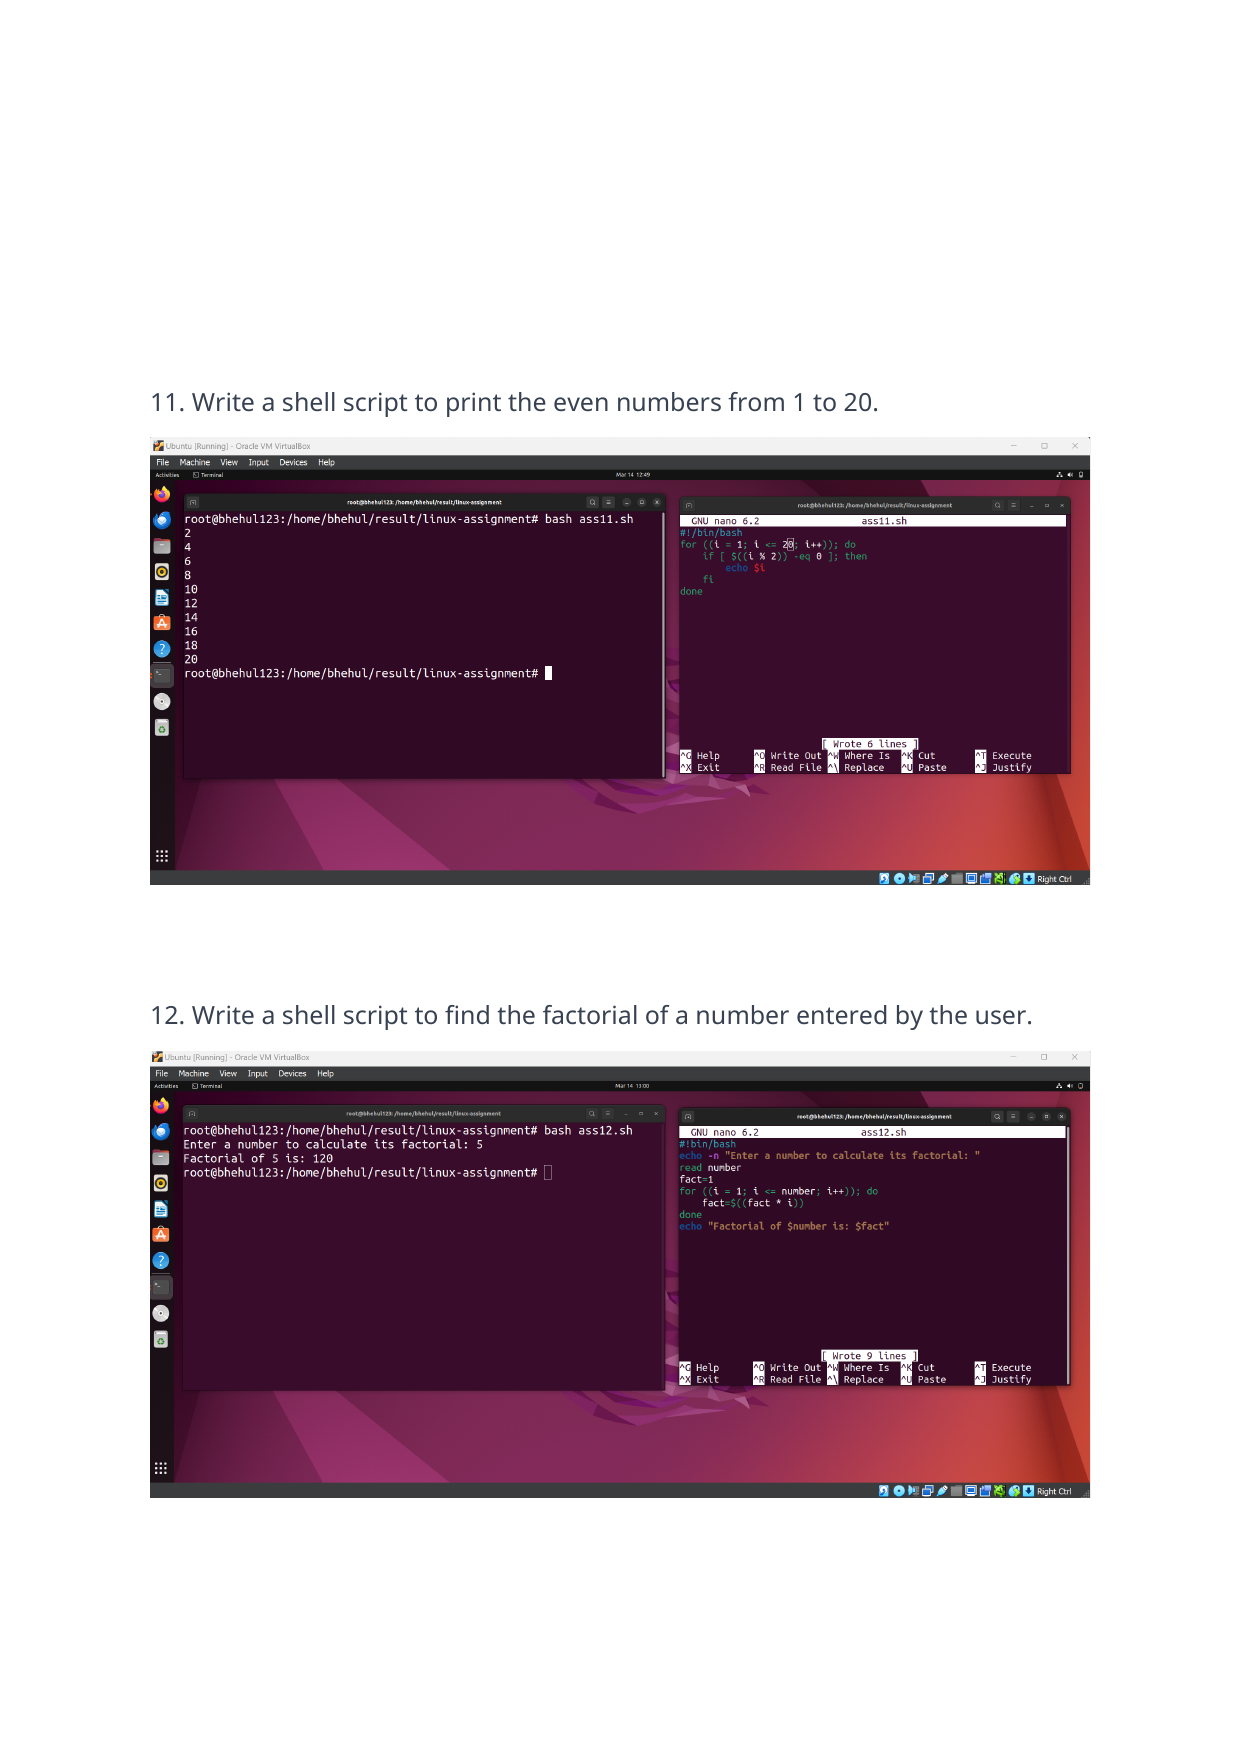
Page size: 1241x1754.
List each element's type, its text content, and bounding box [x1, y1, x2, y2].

picture [150, 1051, 1091, 1498]
text 12. Write a shell script to find the factorial of a number entered by the user. [150, 997, 1090, 1032]
picture [150, 437, 1091, 885]
text 11. Write a shell script to print the even numbers from 1 to 20. [150, 384, 1090, 418]
